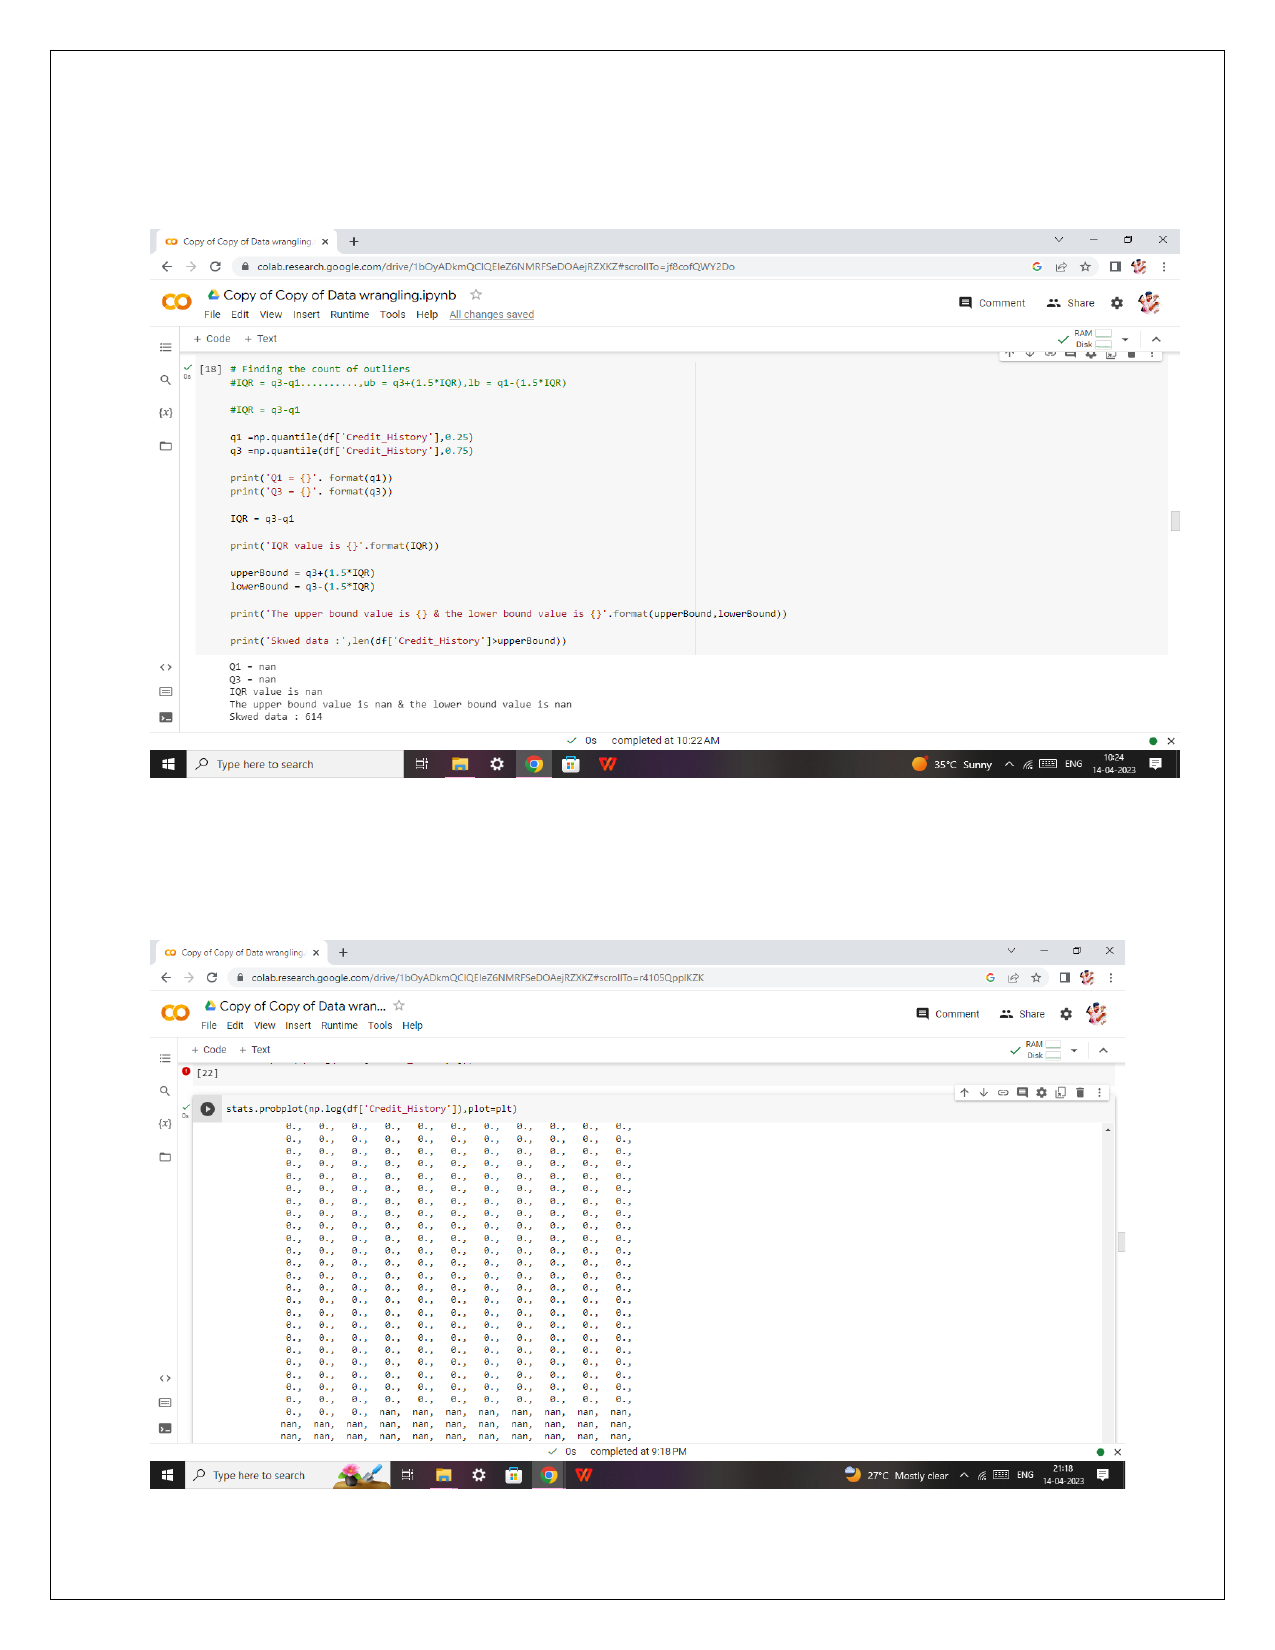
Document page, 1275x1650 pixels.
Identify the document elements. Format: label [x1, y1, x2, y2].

picture [150, 229, 1180, 778]
picture [150, 940, 1125, 1489]
